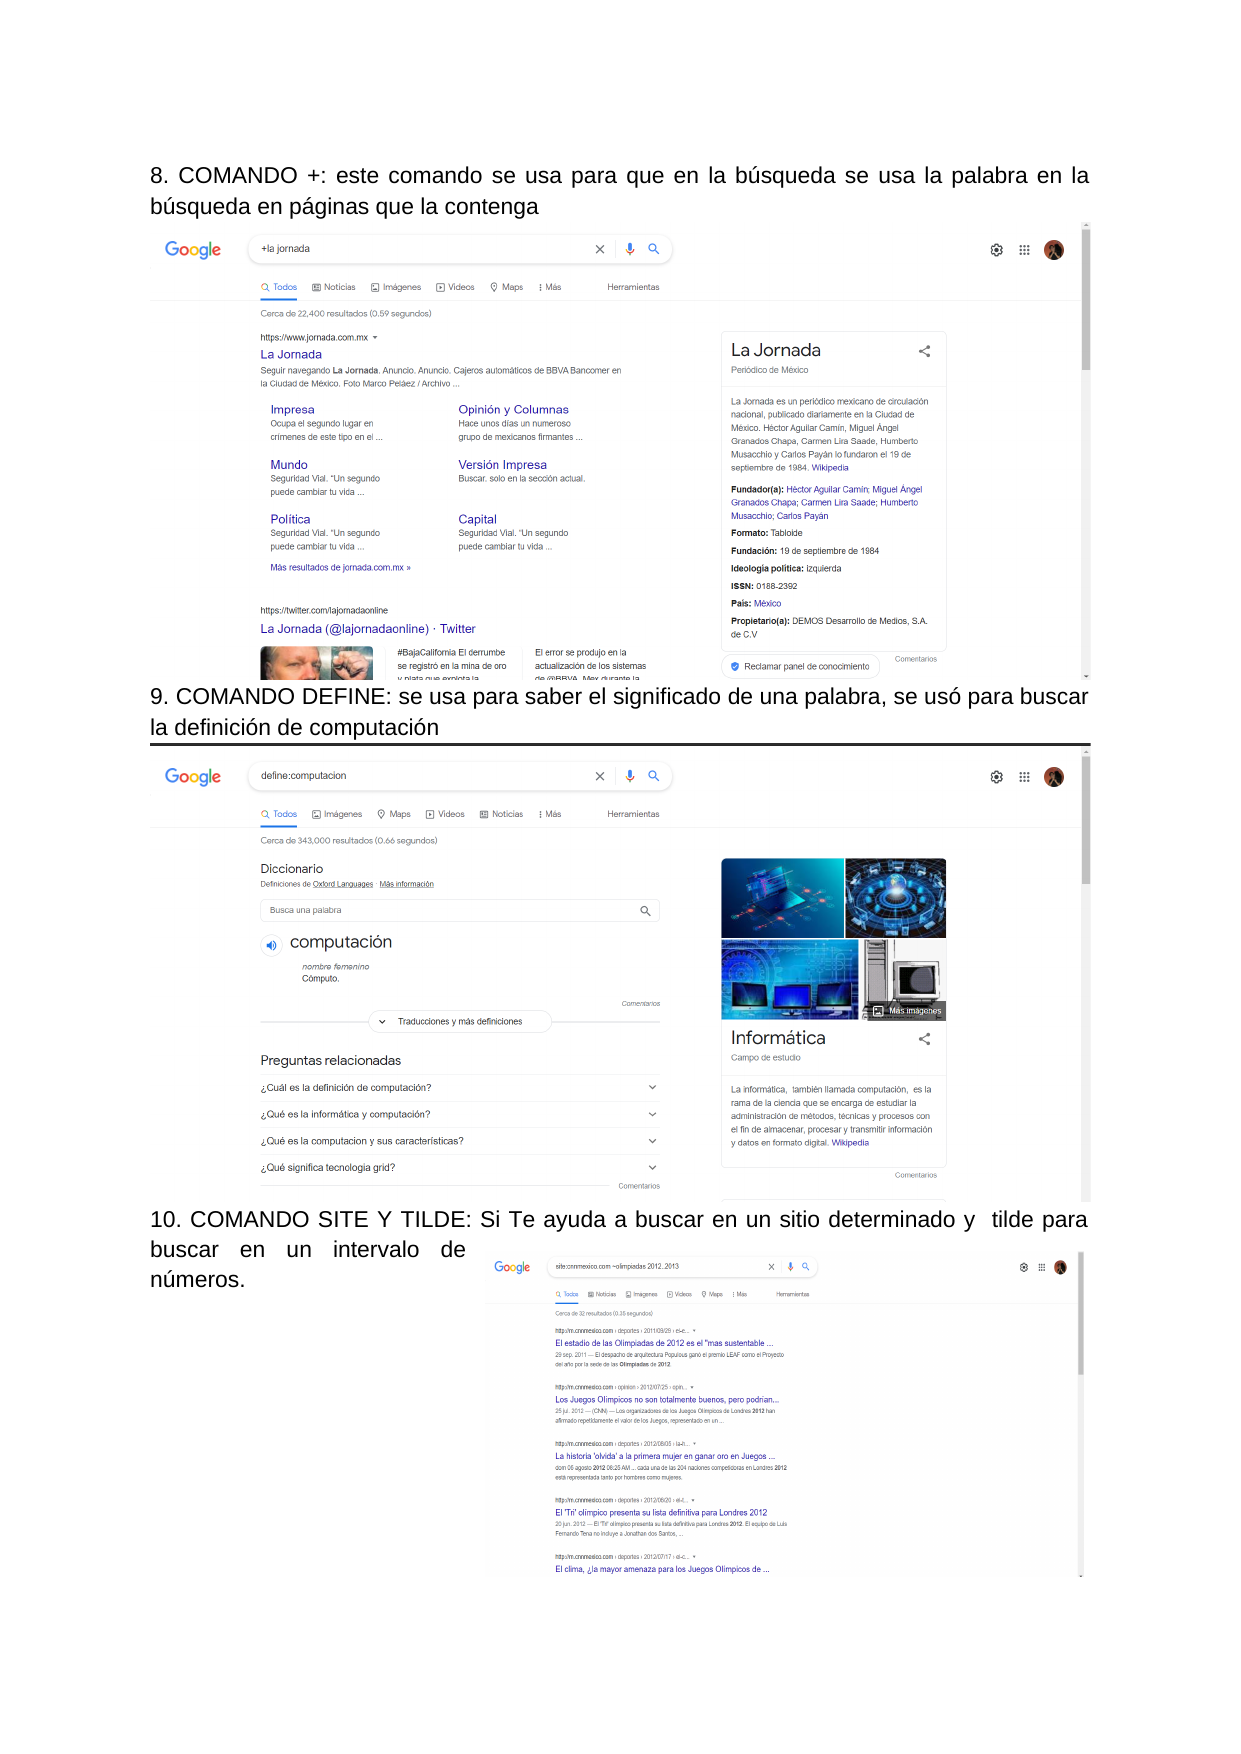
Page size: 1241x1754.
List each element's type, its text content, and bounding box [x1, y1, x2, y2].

text 8. COMANDO +: este comando se usa para que en la búsqueda se usa la palabra en la búsqueda en páginas que la contenga [150, 162, 1090, 219]
text 9. COMANDO DEFINE: se usa para saber el significado de una palabra, se usó para buscar la definición de computación [150, 683, 1090, 740]
picture [150, 222, 1091, 680]
text 10. COMANDO SITE Y TILDE: Si Te ayuda a buscar en un sitio determinado y tilde para buscar en un intervalo de números. [150, 1206, 1090, 1293]
picture [150, 743, 1091, 1202]
picture [485, 1251, 1084, 1577]
